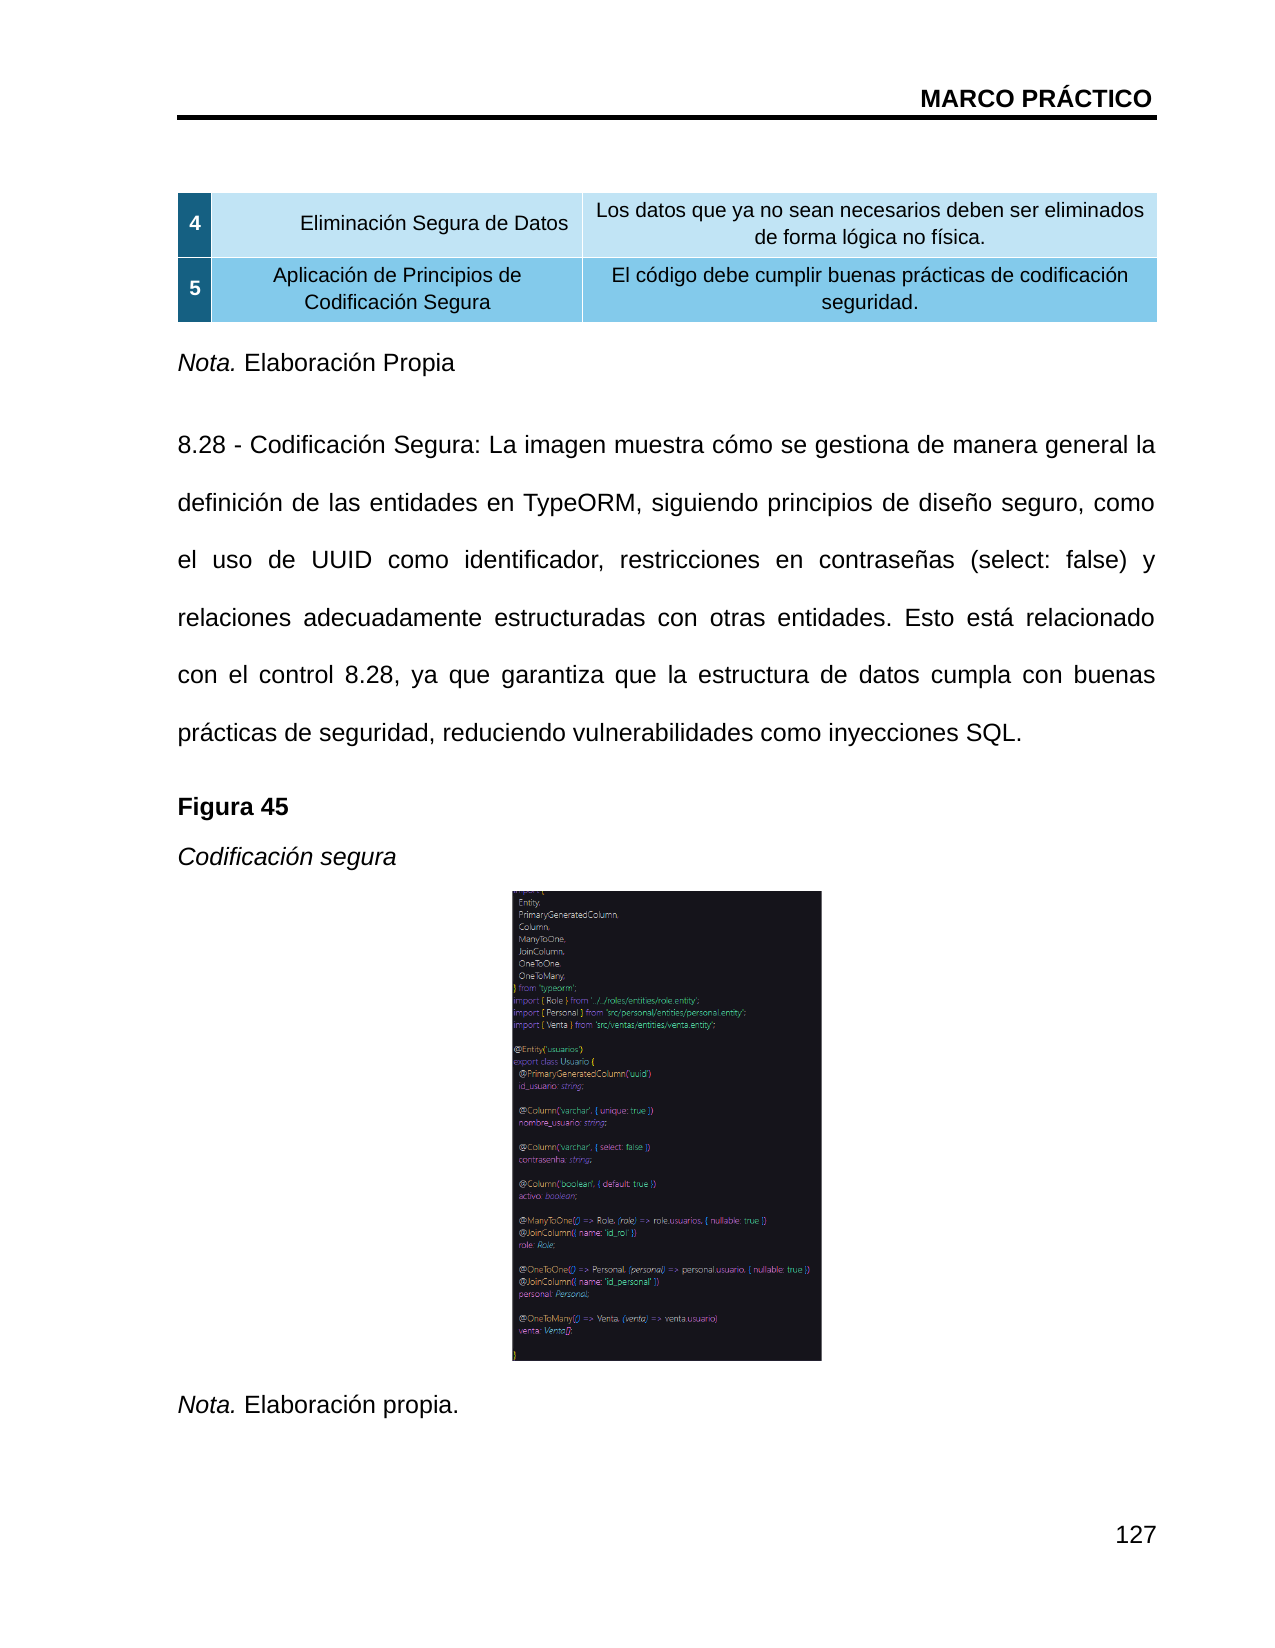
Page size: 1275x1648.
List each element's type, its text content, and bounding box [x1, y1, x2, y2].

table_cell El código debe cumplir buenas prácticas de codificación seguridad. [583, 258, 1157, 322]
text Codificación segura [177, 842, 1157, 871]
table_cell 5 [178, 258, 211, 322]
text 8.28 - Codificación Segura: La imagen muestra cómo se gestiona de manera general la definición de las entidades en TypeORM, siguiendo principios de diseño seguro, como el uso de UUID como identificador, restricciones en contraseñas (select: false) y relaciones adecuadamente estructuradas con otras entidades. Esto está relacionado con el control 8.28, ya que garantiza que la estructura de datos cumpla con buenas prácticas de seguridad, reduciendo vulnerabilidades como inyecciones SQL. [177, 431, 1157, 747]
text Nota. Elaboración Propia [177, 348, 1157, 377]
picture [512, 891, 822, 1361]
table_cell Eliminación Segura de Datos [212, 193, 582, 257]
table_cell Aplicación de Principios de Codificación Segura [212, 258, 582, 322]
table_cell Los datos que ya no sean necesarios deben ser eliminados de forma lógica no física. [583, 193, 1157, 257]
table_cell 4 [178, 193, 211, 257]
text Nota. Elaboración propia. [177, 1390, 1157, 1419]
